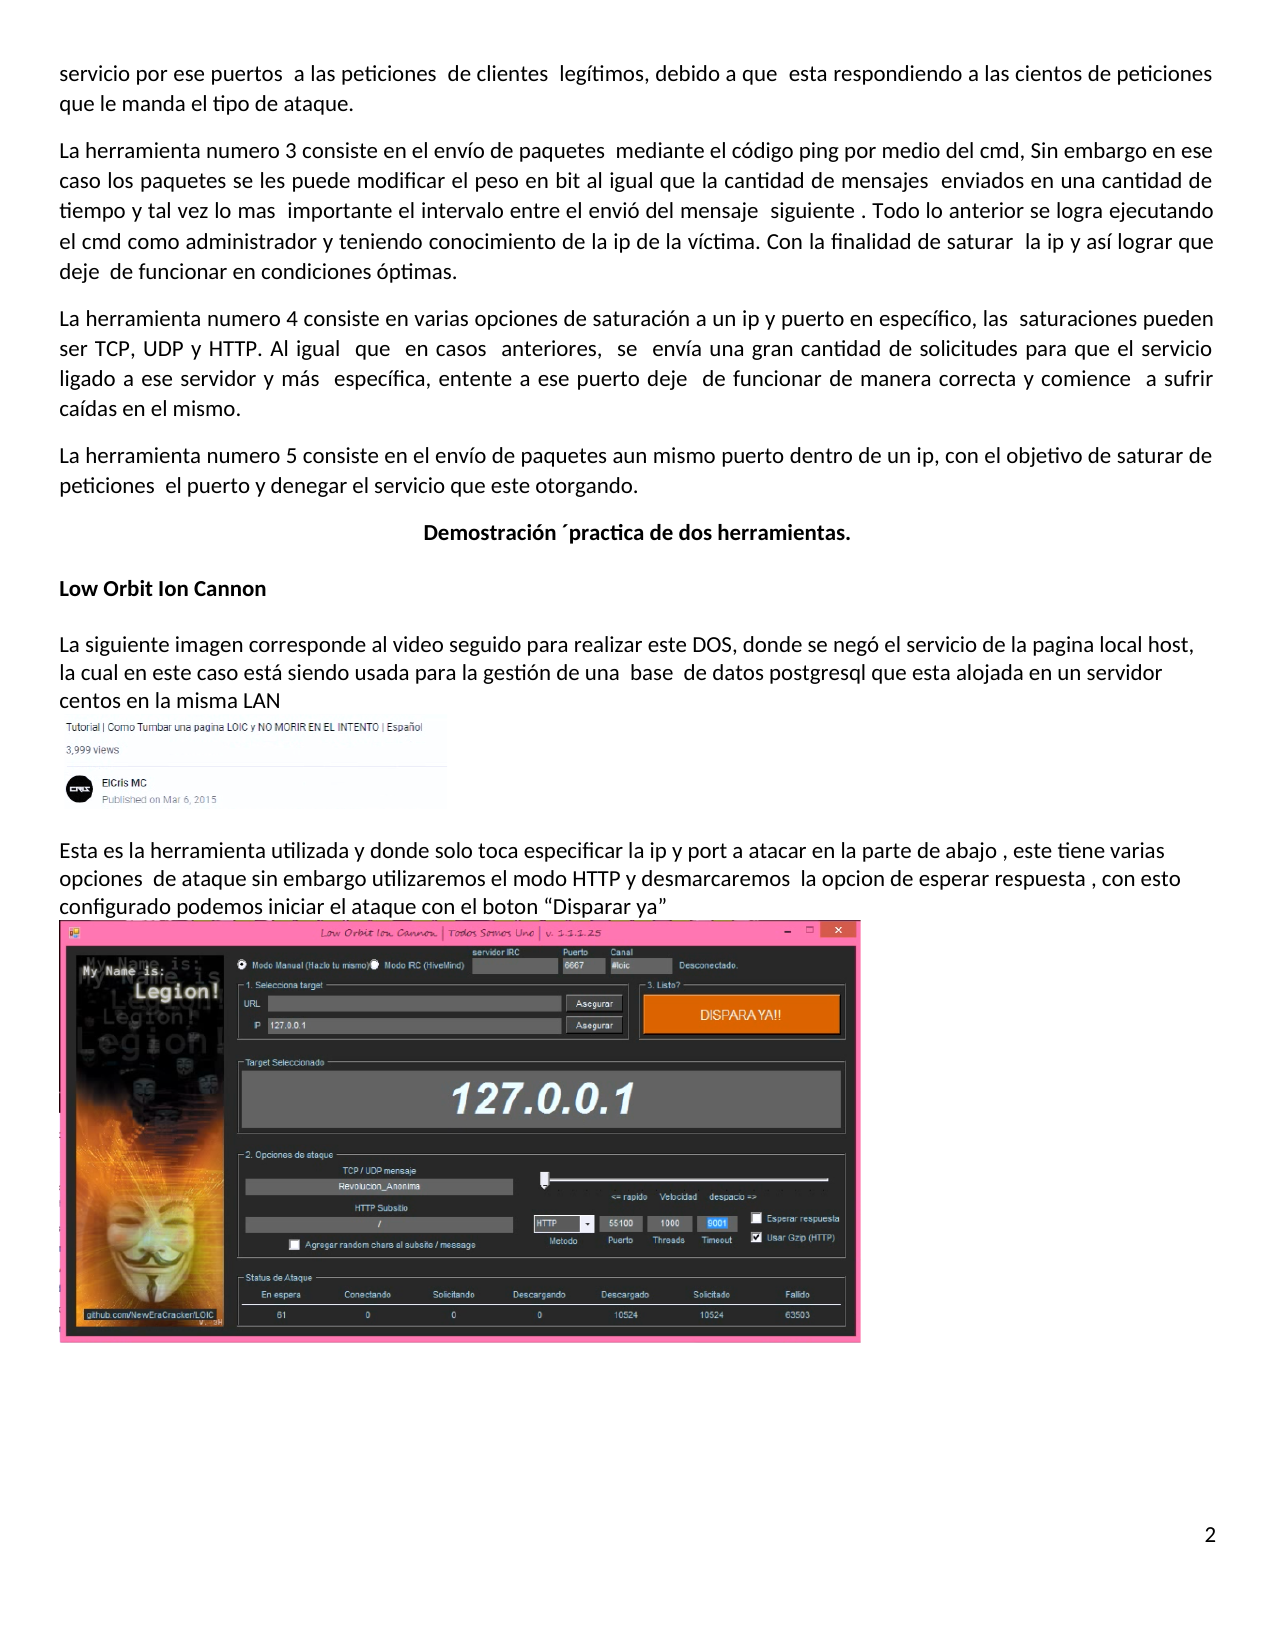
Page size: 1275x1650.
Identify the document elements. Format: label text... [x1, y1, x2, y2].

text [59, 59, 1216, 117]
picture [59, 920, 861, 1343]
picture [64, 714, 448, 809]
text La siguiente imagen corresponde al video seguido para realizar este DOS, donde se negó el servicio de la pagina local host, la cual en este caso está siendo usada para la gestión de una base de datos postgresql que esta alojada en un servidor centos en la misma LAN [59, 631, 1216, 714]
text Demostración ´practica de dos herramientas. [59, 518, 1216, 546]
text La herramienta numero 3 consiste en el envío de paquetes mediante el código ping por medio del cmd, Sin embargo en ese caso los paquetes se les puede modificar el peso en bit al igual que la cantidad de mensajes enviados en una cantidad de tiempo y tal vez lo mas importante el intervalo entre el envió del mensaje siguiente . Todo lo anterior se logra ejecutando el cmd como administrador y teniendo conocimiento de la ip de la víctima. Con la finalidad de saturar la ip y así lograr que deje de funcionar en condiciones óptimas. [59, 136, 1216, 285]
text La herramienta numero 5 consiste en el envío de paquetes aun mismo puerto dentro de un ip, con el objetivo de saturar de peticiones el puerto y denegar el servicio que este otorgando. [59, 441, 1216, 499]
text La herramienta numero 4 consiste en varias opciones de saturación a un ip y puerto en específico, las saturaciones pueden ser TCP, UDP y HTTP. Al igual que en casos anteriores, se envía una gran cantidad de solicitudes para que el servicio ligado a ese servidor y más específica, entente a ese puerto deje de funcionar de manera correcta y comience a sufrir caídas en el mismo. [59, 304, 1216, 422]
text Esta es la herramienta utilizada y donde solo toca especificar la ip y port a atacar en la parte de abajo , este tiene varias opciones de ataque sin embargo utilizaremos el modo HTTP y desmarcaremos la opcion de esperar respuesta , con esto configurado podemos iniciar el ataque con el boton “Disparar ya” [59, 836, 1216, 920]
text Low Orbit Ion Cannon [59, 574, 1216, 602]
